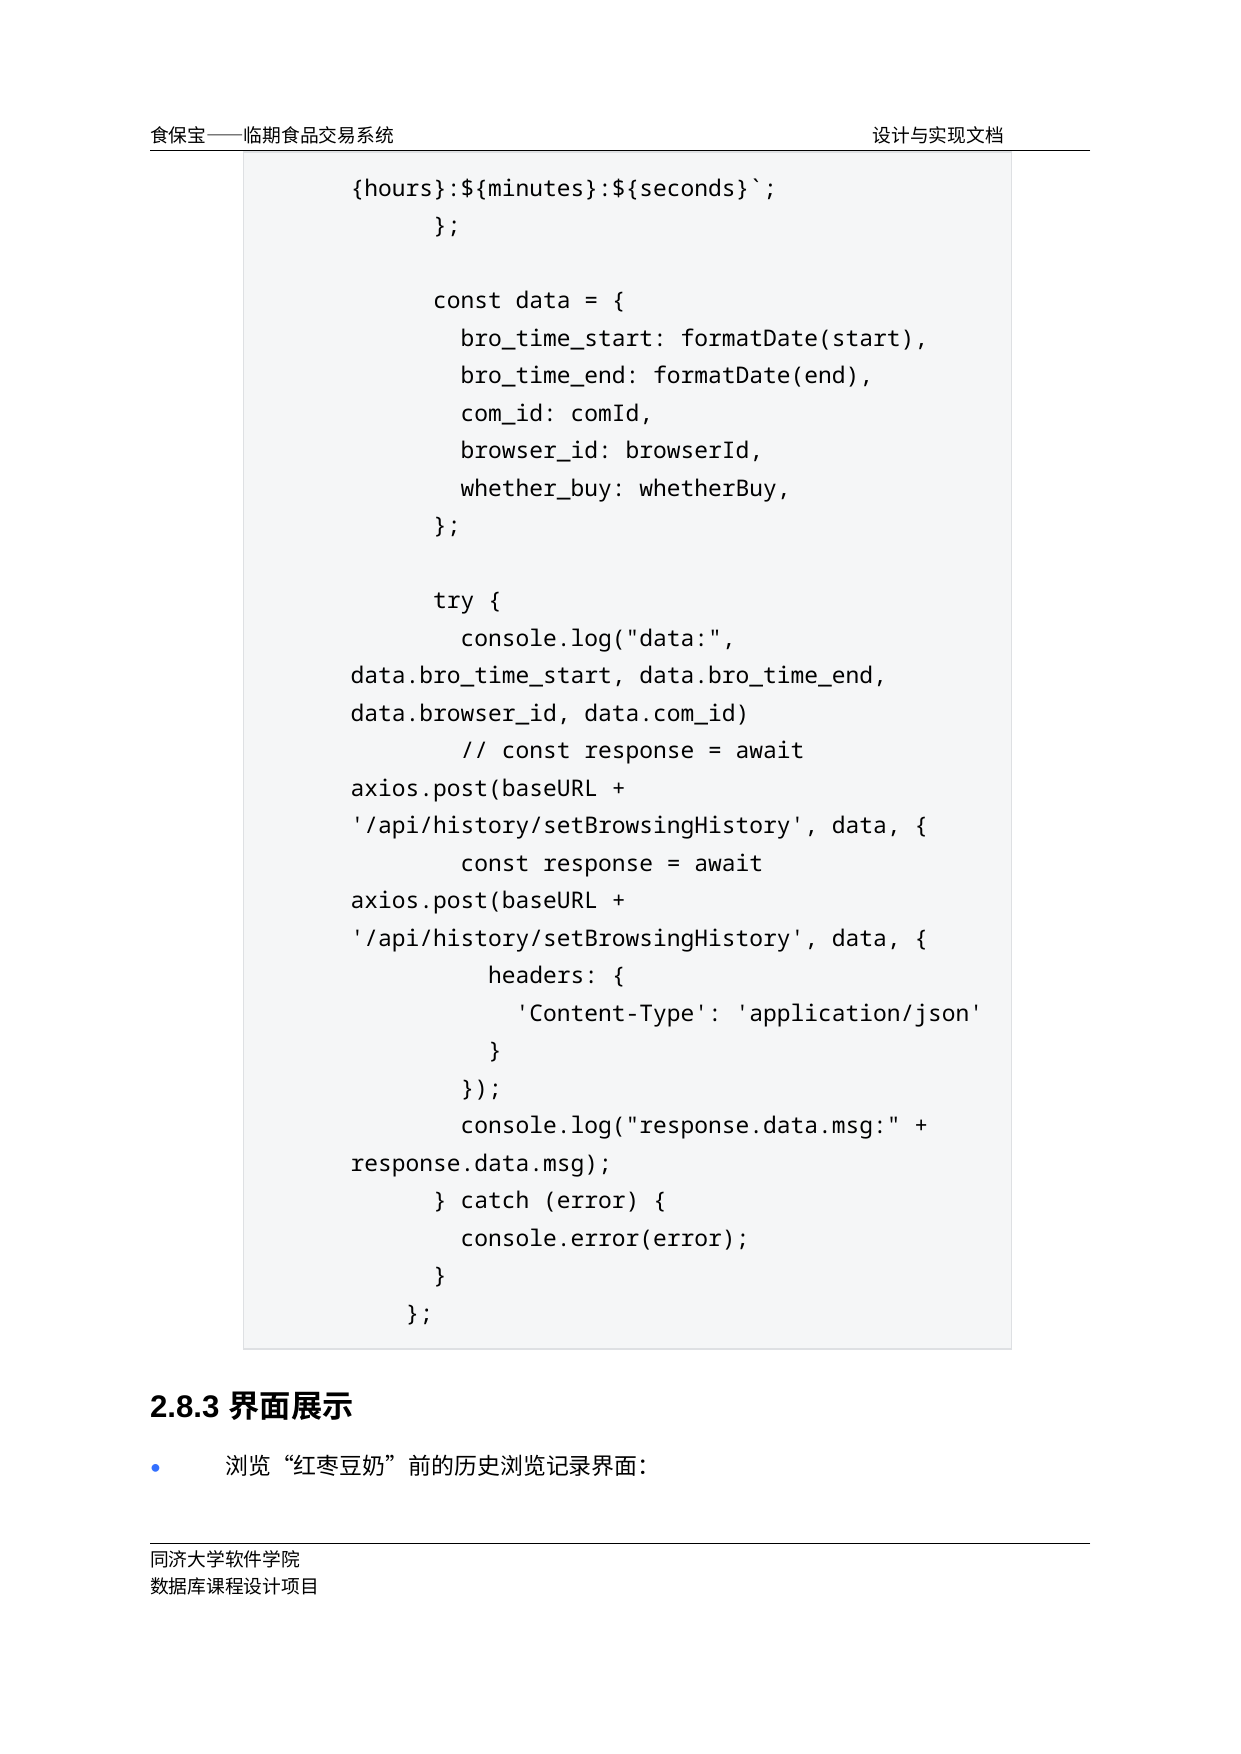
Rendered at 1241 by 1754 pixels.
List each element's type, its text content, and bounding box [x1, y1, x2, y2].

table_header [244, 153, 1011, 1348]
text 2.8.3 界面展示 [150, 1381, 1090, 1426]
list 浏览“红枣豆奶”前的历史浏览记录界面： [150, 1448, 1090, 1481]
